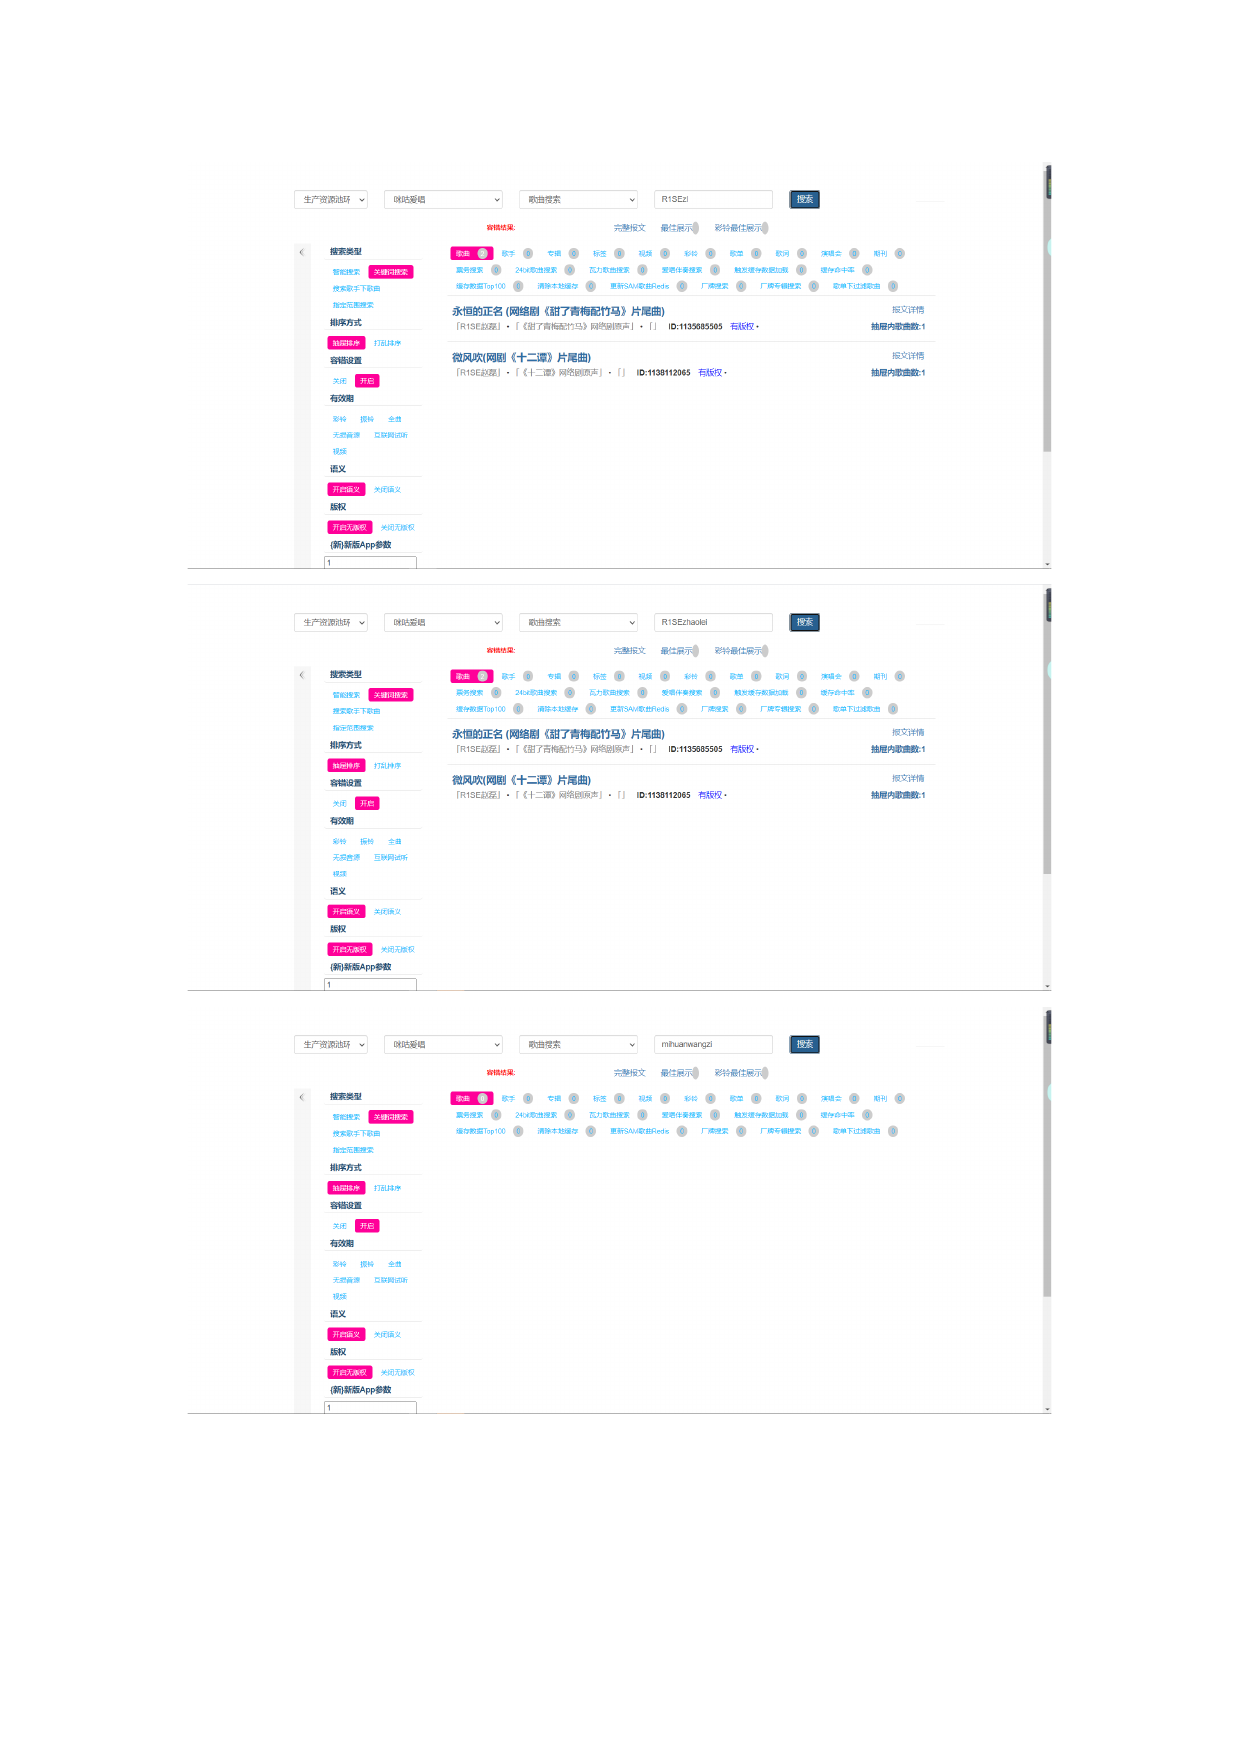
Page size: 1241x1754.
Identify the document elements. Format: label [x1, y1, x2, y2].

picture [187, 1007, 1052, 1414]
picture [187, 162, 1052, 569]
picture [187, 584, 1052, 991]
